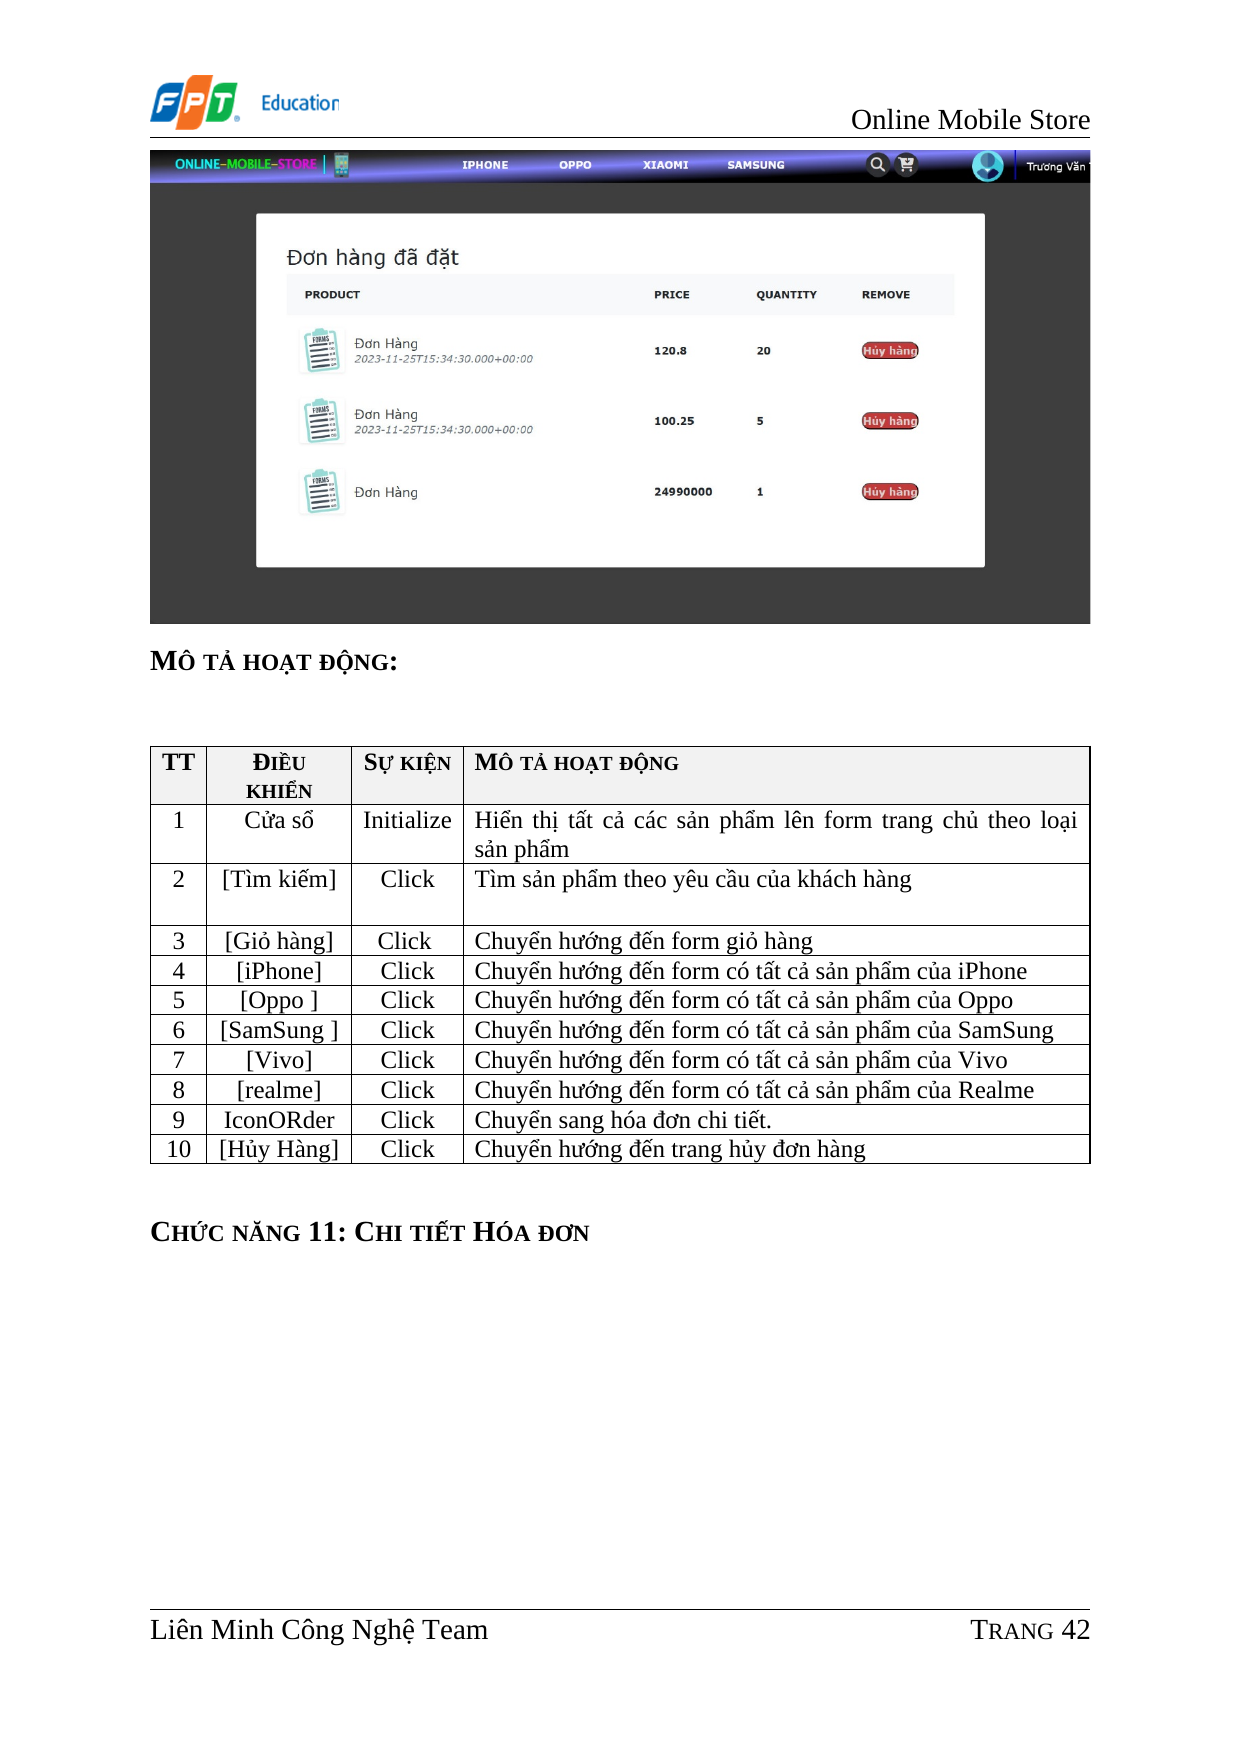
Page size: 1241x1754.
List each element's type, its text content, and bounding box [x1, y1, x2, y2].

table_cell [Hủy Hàng] [207, 1135, 351, 1163]
picture [150, 75, 339, 130]
table_cell [Tìm kiếm] [207, 864, 351, 925]
table_cell 10 [151, 1135, 206, 1163]
table_cell Click [352, 1105, 463, 1133]
table_cell 9 [151, 1105, 206, 1133]
table_cell [Oppo ] [207, 986, 351, 1014]
table_cell Click [352, 1075, 463, 1104]
table_cell Click [352, 1045, 463, 1074]
table_cell [Vivo] [207, 1045, 351, 1074]
table_cell Initialize [352, 805, 463, 863]
table_cell Chuyển hướng đến form có tất cả sản phẩm của Realme [464, 1075, 1089, 1104]
table_header TT [151, 747, 206, 804]
text Chức năng 11: Chi tiết Hóa đơn [150, 1214, 1090, 1248]
table_cell IconORder [207, 1105, 351, 1133]
table_cell Tìm sản phẩm theo yêu cầu của khách hàng [464, 864, 1089, 925]
table_cell 6 [151, 1015, 206, 1044]
table_header Sự kiện [352, 747, 463, 804]
table_cell Cửa sổ [207, 805, 351, 863]
table_cell Click [352, 864, 463, 925]
table_header Điều khiển [207, 747, 351, 804]
table_cell Chuyển hướng đến form có tất cả sản phẩm của Vivo [464, 1045, 1089, 1074]
table_cell Click [352, 956, 463, 984]
table_cell [Giỏ hàng] [207, 926, 351, 955]
table_cell [SamSung ] [207, 1015, 351, 1044]
table_cell Chuyển sang hóa đơn chi tiết. [464, 1105, 1089, 1133]
table_cell 2 [151, 864, 206, 925]
table_cell 5 [151, 986, 206, 1014]
table_cell 8 [151, 1075, 206, 1104]
table_cell Chuyển hướng đến form có tất cả sản phẩm của SamSung [464, 1015, 1089, 1044]
table_cell Click [352, 926, 463, 955]
table_cell 3 [151, 926, 206, 955]
table_cell 4 [151, 956, 206, 984]
table_cell Chuyển hướng đến trang hủy đơn hàng [464, 1135, 1089, 1163]
table_cell Click [352, 1135, 463, 1163]
table_cell [iPhone] [207, 956, 351, 984]
table_cell Click [352, 986, 463, 1014]
picture [150, 150, 1091, 624]
table_cell Hiển thị tất cả các sản phẩm lên form trang chủ theo loại sản phẩm [464, 805, 1089, 863]
text Mô tả hoạt động: [150, 643, 1090, 676]
table_cell 7 [151, 1045, 206, 1074]
table_cell Chuyển hướng đến form giỏ hàng [464, 926, 1089, 955]
table_cell Chuyển hướng đến form có tất cả sản phẩm của Oppo [464, 986, 1089, 1014]
table_header Mô tả hoạt động [464, 747, 1089, 804]
table_cell [realme] [207, 1075, 351, 1104]
table_cell 1 [151, 805, 206, 863]
table_cell Click [352, 1015, 463, 1044]
table_cell Chuyển hướng đến form có tất cả sản phẩm của iPhone [464, 956, 1089, 984]
